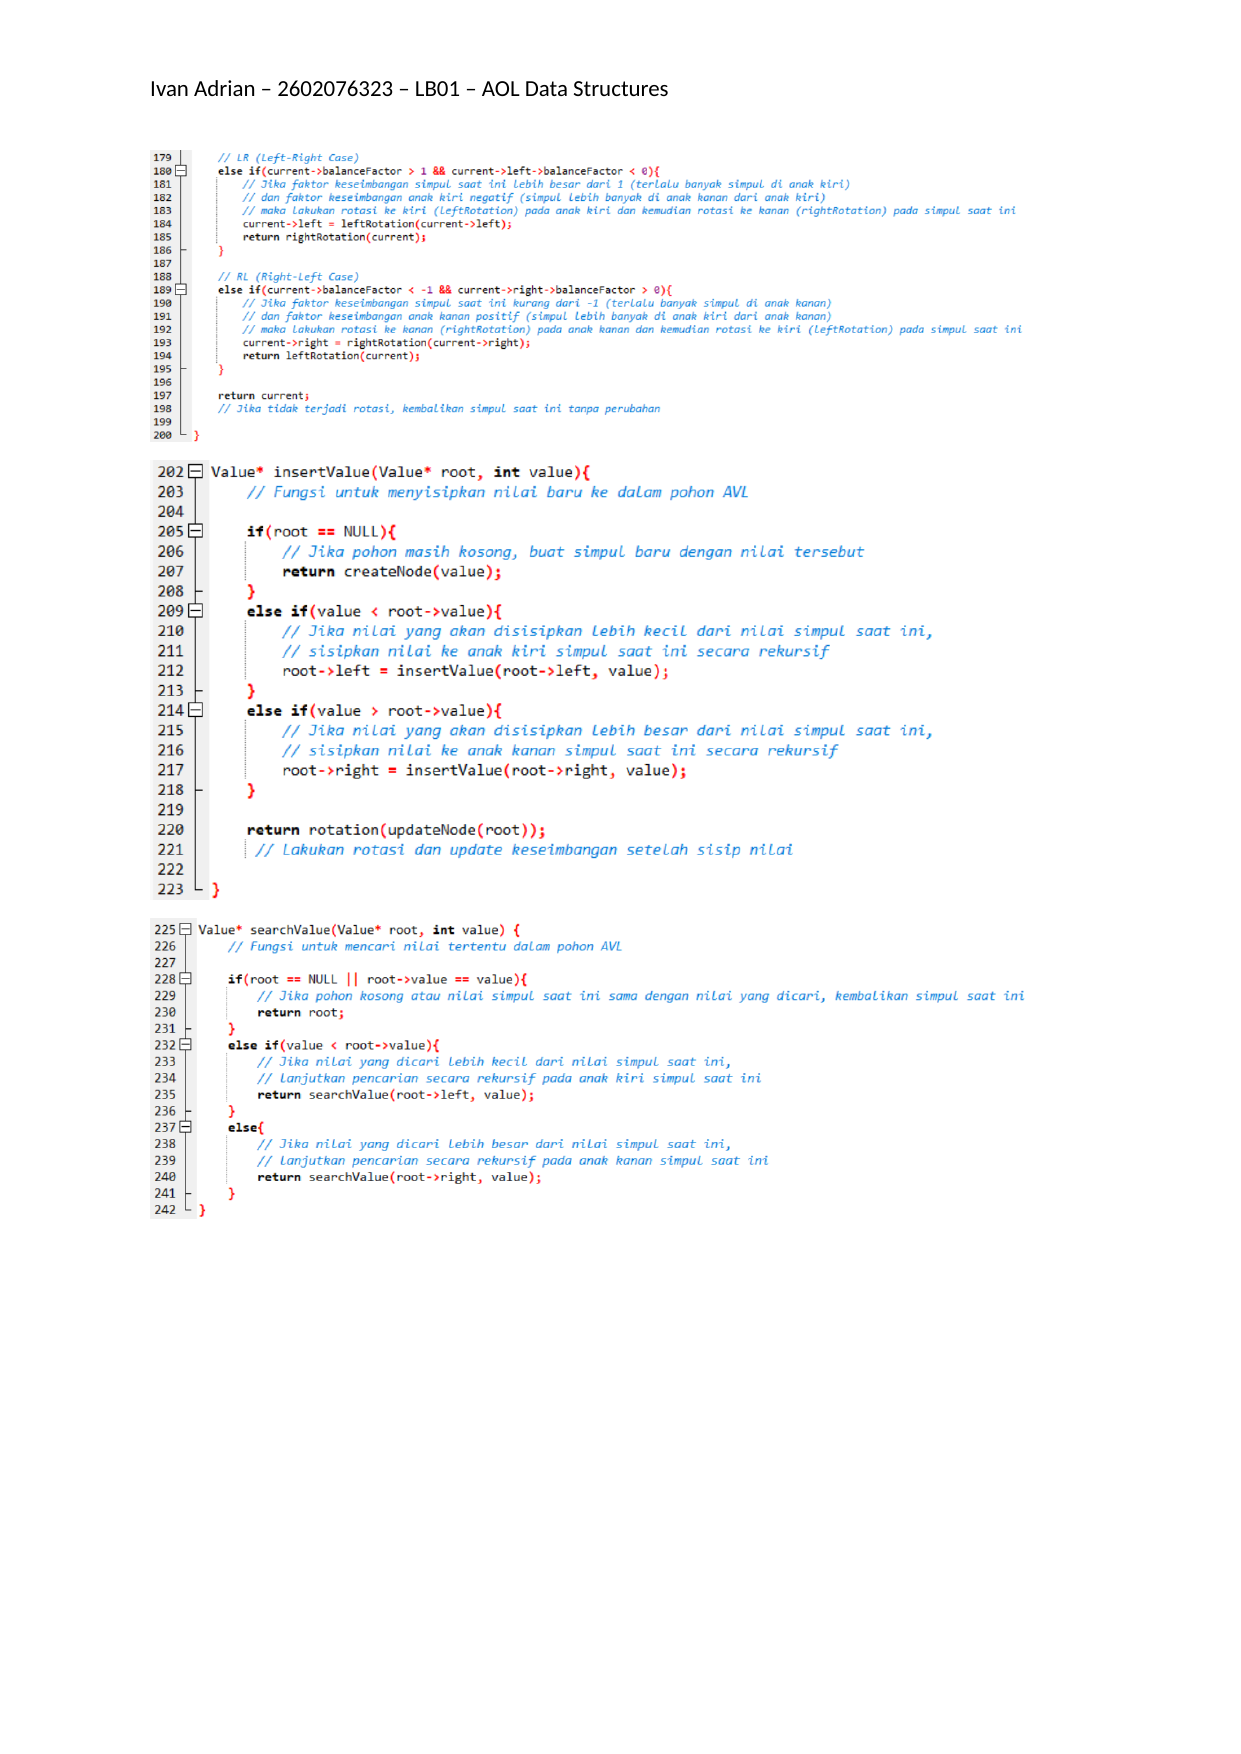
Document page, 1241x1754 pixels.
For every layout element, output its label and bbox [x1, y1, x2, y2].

picture [150, 918, 1091, 1219]
picture [150, 460, 1091, 900]
picture [150, 150, 1091, 442]
